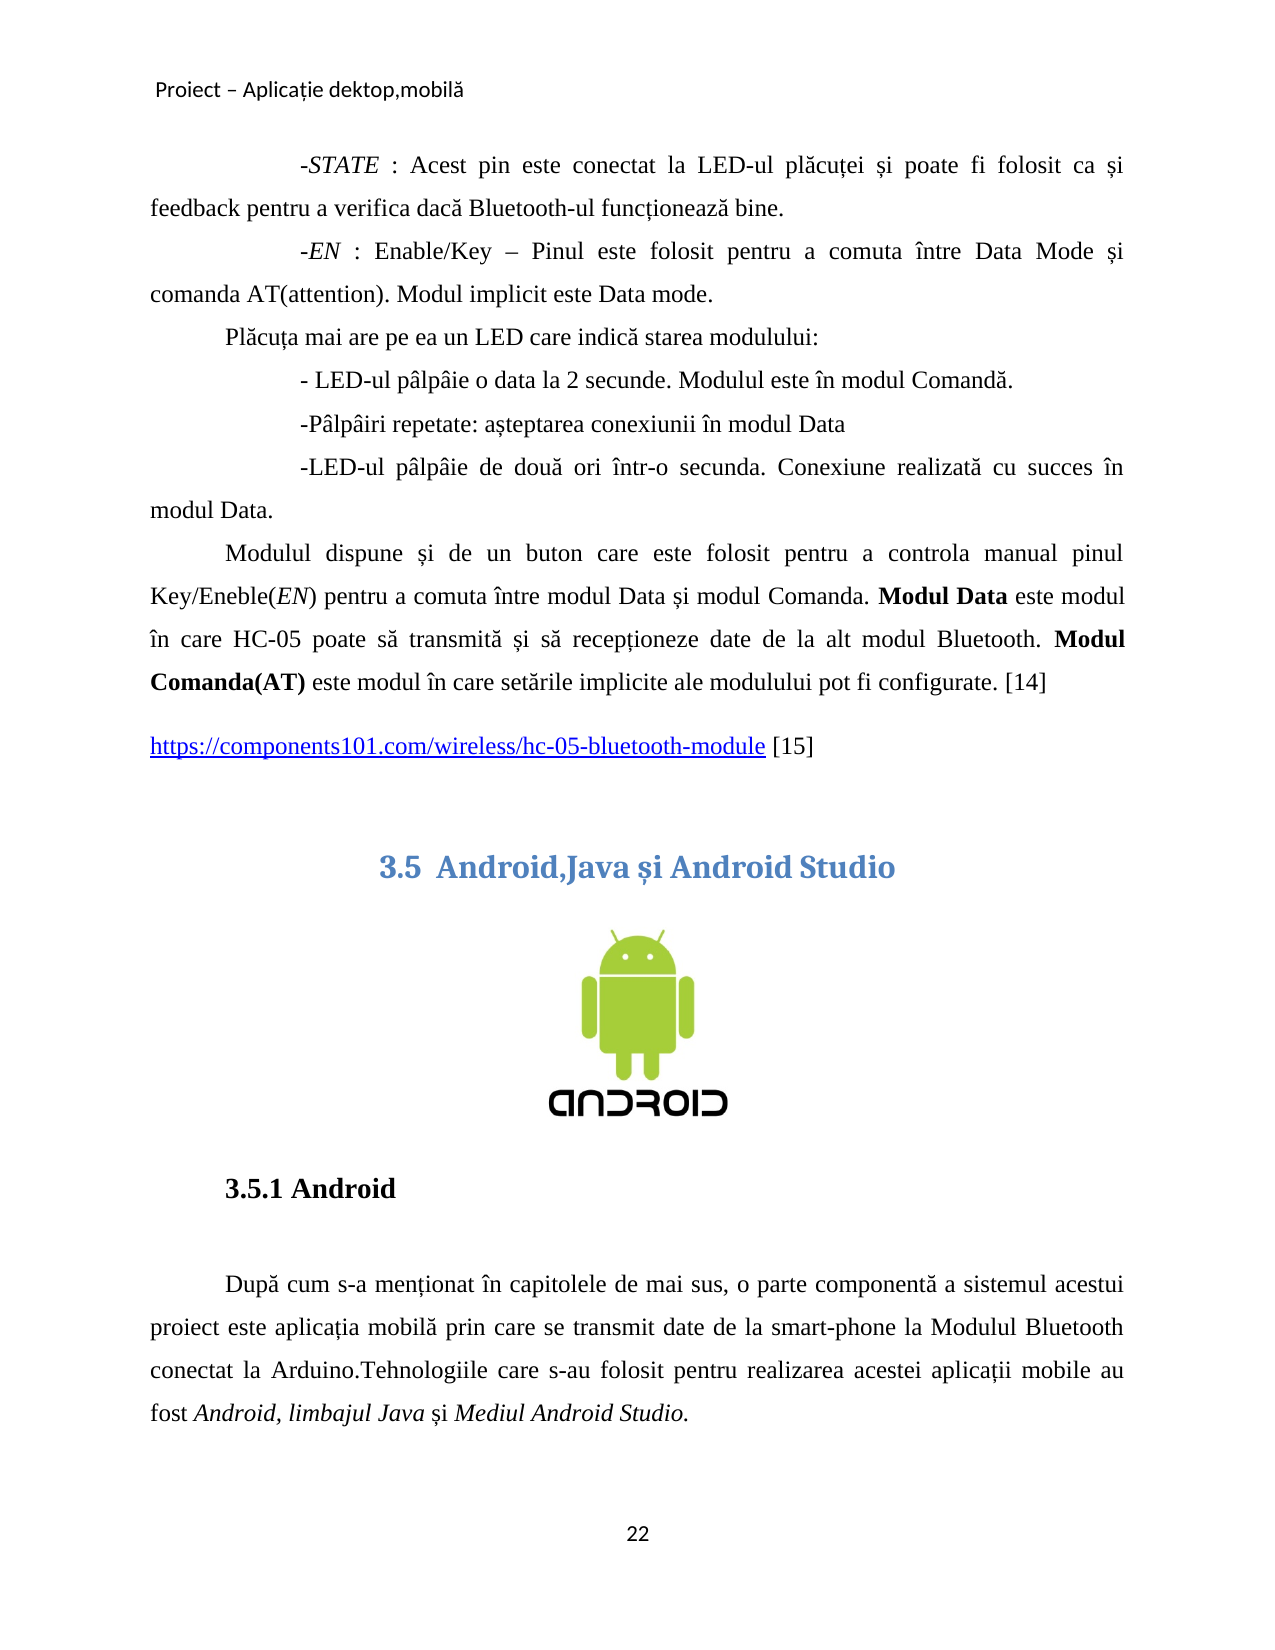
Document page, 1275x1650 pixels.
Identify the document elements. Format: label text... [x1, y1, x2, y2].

text Plăcuța mai are pe ea un LED care indică starea modulului: [150, 322, 1125, 351]
text -STATE : Acest pin este conectat la LED-ul plăcuței și poate fi folosit ca și feedback pentru a verifica dacă Bluetooth-ul funcționează bine. [150, 150, 1125, 222]
picture [432, 906, 843, 1137]
text După cum s-a menționat în capitolele de mai sus, o parte componentă a sistemul acestui proiect este aplicația mobilă prin care se transmit date de la smart-phone la Modulul Bluetooth conectat la Arduino.Tehnologiile care s-au folosit pentru realizarea acestei aplicații mobile au fost Android, limbajul Java și Mediul Android Studio. [150, 1269, 1125, 1427]
text 3.5.1 Android [150, 1171, 1125, 1243]
text Modulul dispune și de un buton care este folosit pentru a controla manual pinul Key/Eneble(EN) pentru a comuta între modul Data și modul Comanda. Modul Data este modul în care HC-05 poate să transmită și să recepționeze date de la alt modul Bluetooth. Modul Comanda(AT) este modul în care setările implicite ale modulului pot fi configurate. [14] [150, 538, 1125, 696]
text -EN : Enable/Key – Pinul este folosit pentru a comuta între Data Mode și comanda AT(attention). Modul implicit este Data mode. [150, 236, 1125, 308]
text https://components101.com/wireless/hc-05-bluetooth-module [15] [150, 731, 1125, 760]
text -Pâlpâiri repetate: așteptarea conexiunii în modul Data [150, 409, 1125, 437]
text -LED-ul pâlpâie de două ori într-o secunda. Conexiune realizată cu succes în modul Data. [150, 452, 1125, 524]
text - LED-ul pâlpâie o data la 2 secunde. Modulul este în modul Comandă. [150, 366, 1125, 394]
subtitle 3.5 Android,Java și Android Studio [150, 848, 1125, 887]
